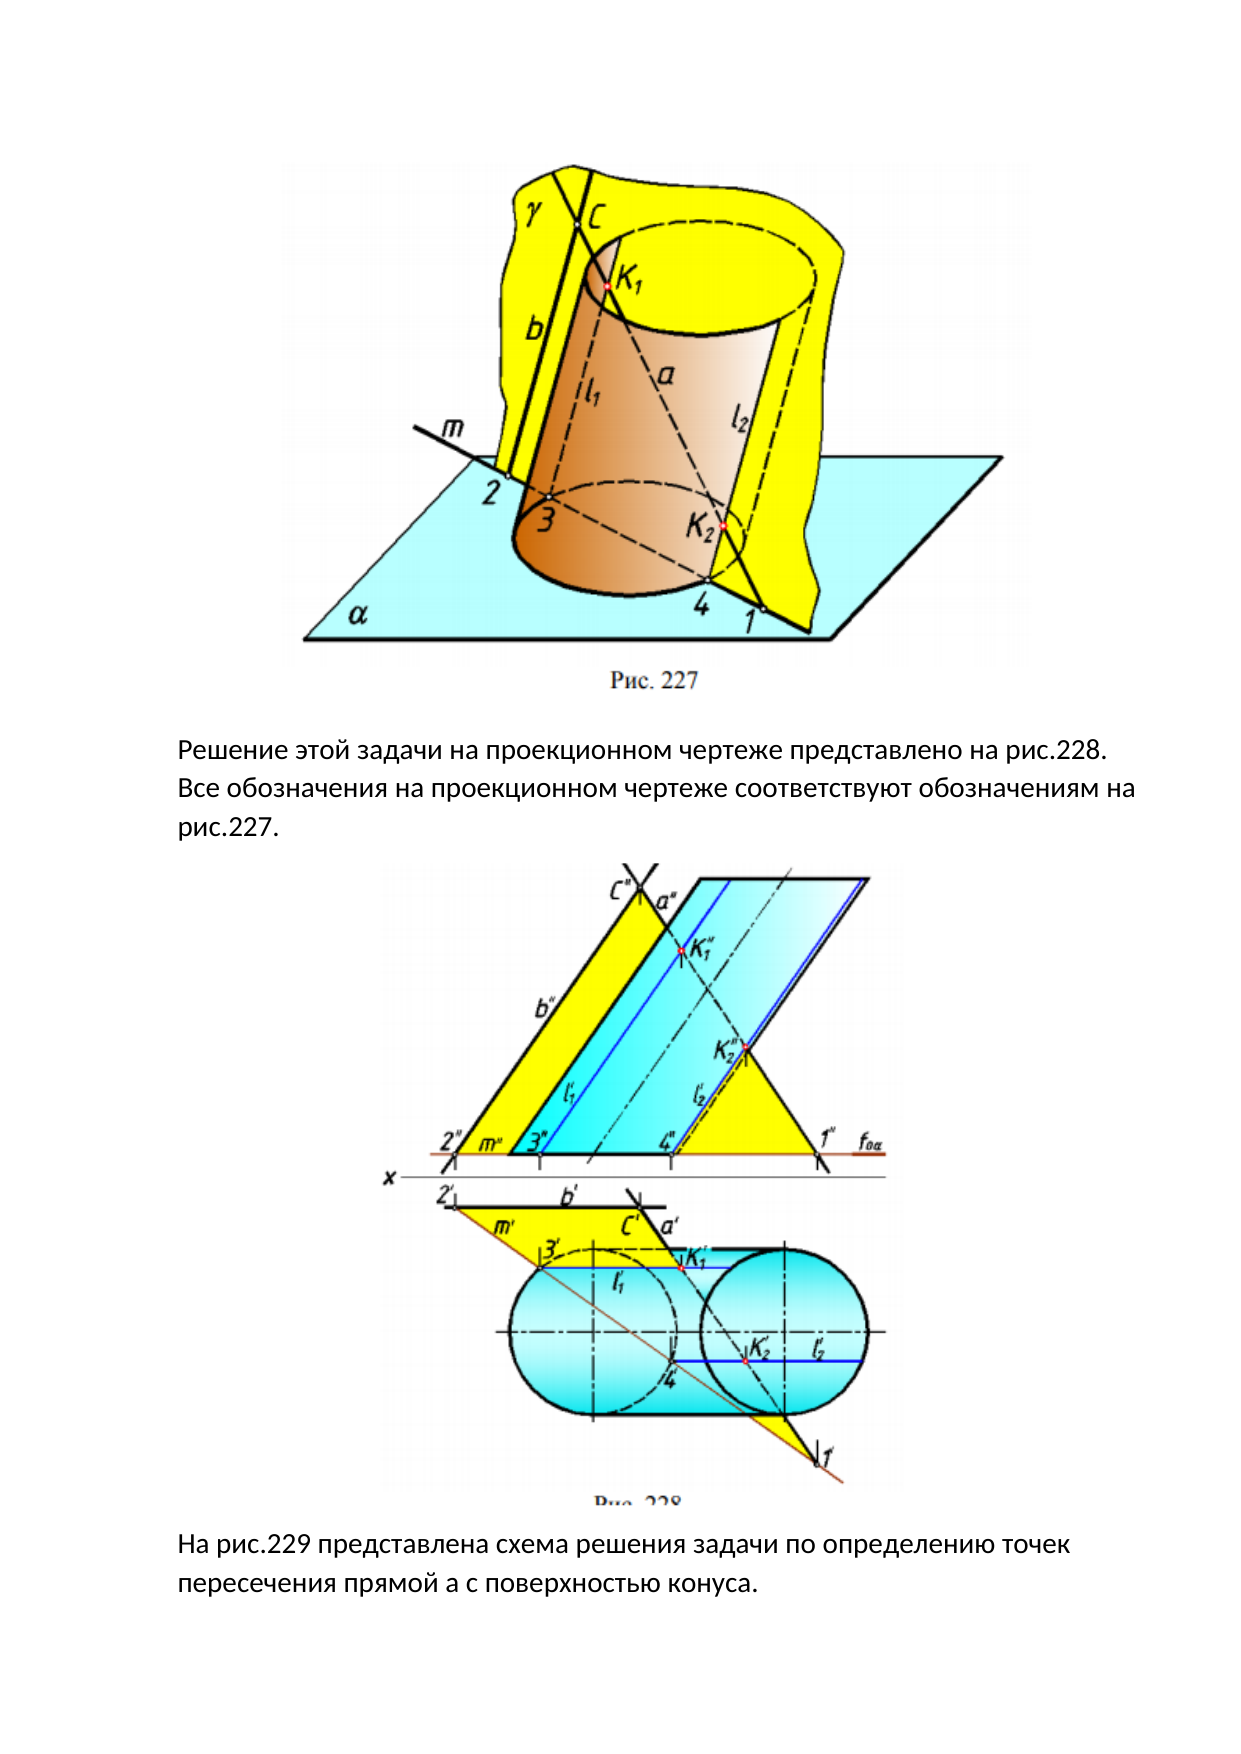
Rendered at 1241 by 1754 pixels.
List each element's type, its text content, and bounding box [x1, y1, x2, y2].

text На рис.229 представлена схема решения задачи по определению точек пересечения прямой а с поверхностью конуса. [177, 1525, 1152, 1599]
picture [255, 118, 1074, 712]
text Решение этой задачи на проекционном чертеже представлено на рис.228. Все обозначения на проекционном чертеже соответствуют обозначениям на рис.227. [177, 731, 1152, 843]
picture [379, 862, 950, 1507]
